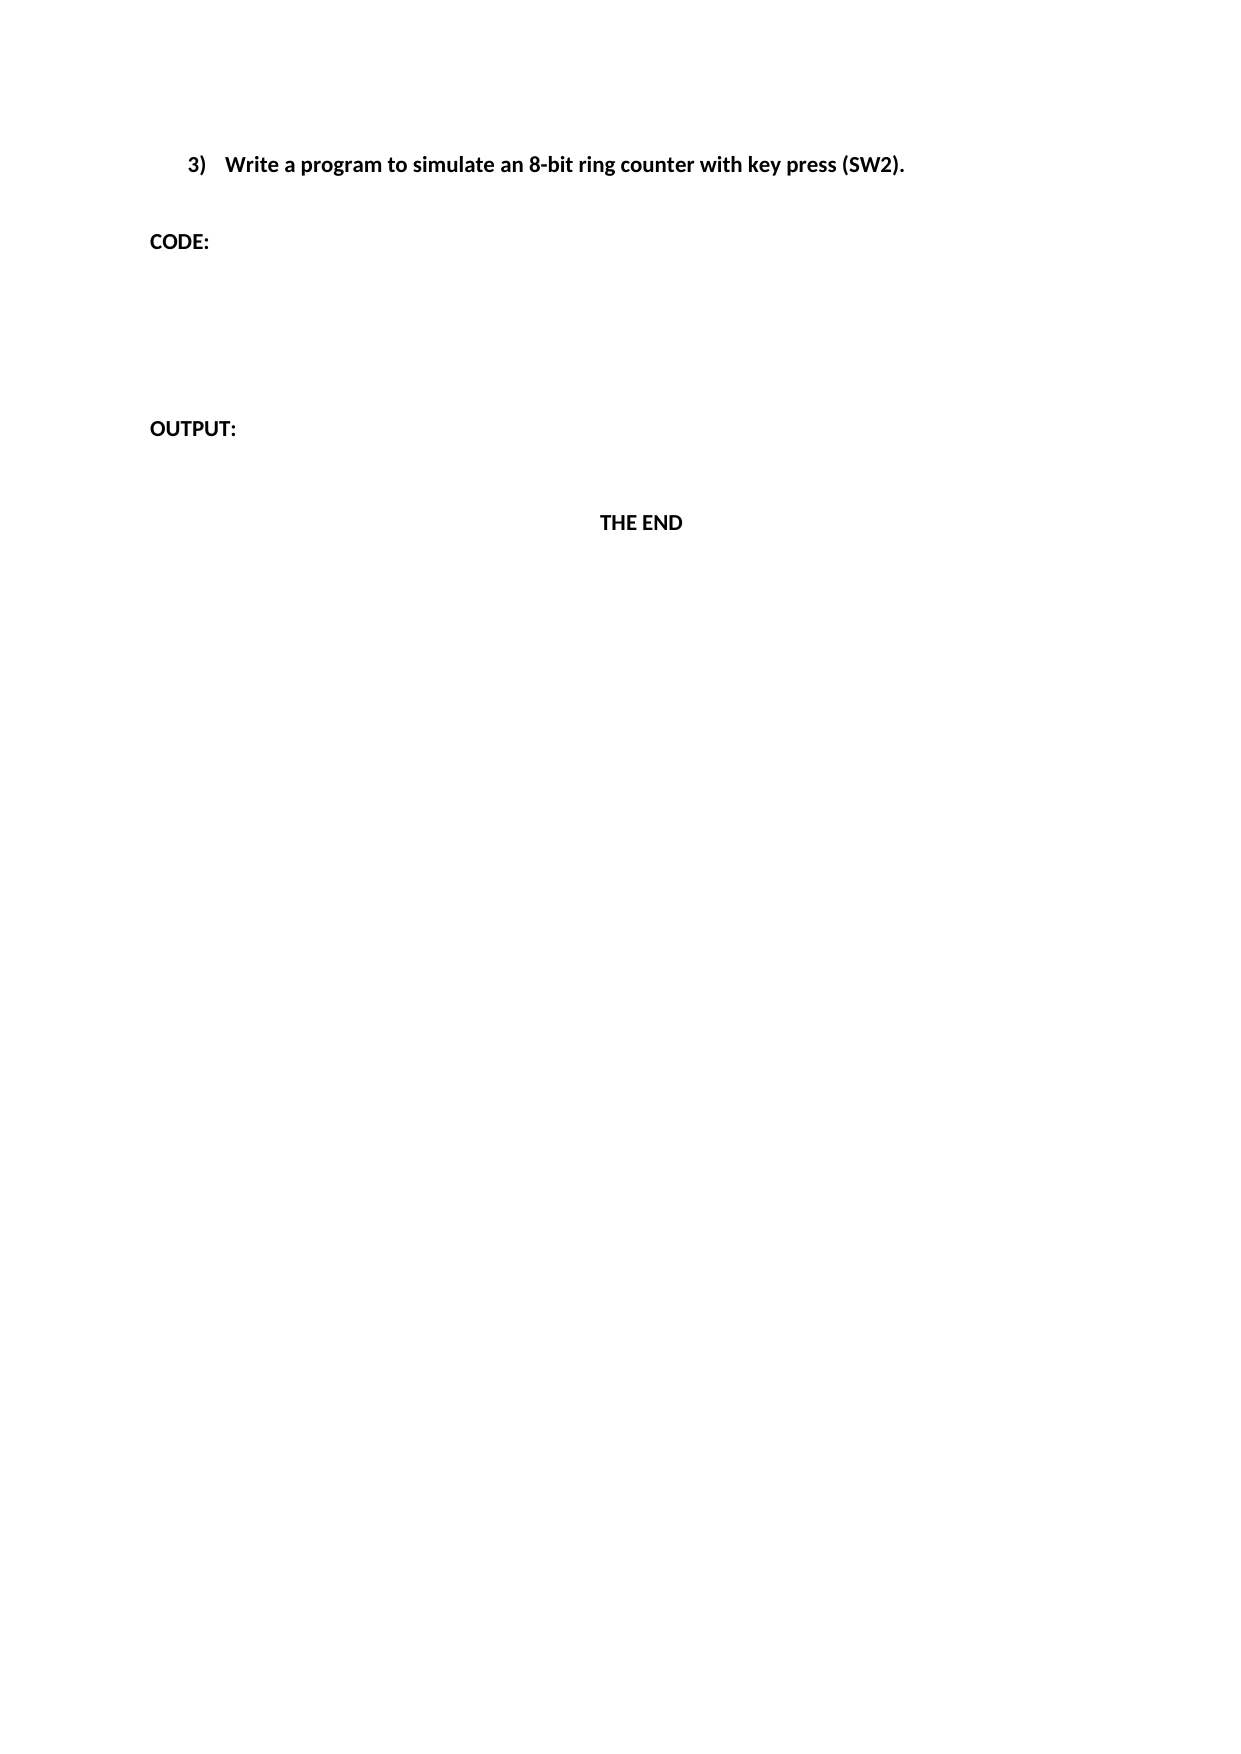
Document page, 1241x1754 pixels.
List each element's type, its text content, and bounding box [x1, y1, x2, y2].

text OUTPUT: [150, 414, 1090, 443]
text CODE: [150, 227, 1090, 255]
list Write a program to simulate an 8-bit ring counter with key press (SW2). [187, 150, 1090, 178]
text THE END [150, 508, 1090, 536]
